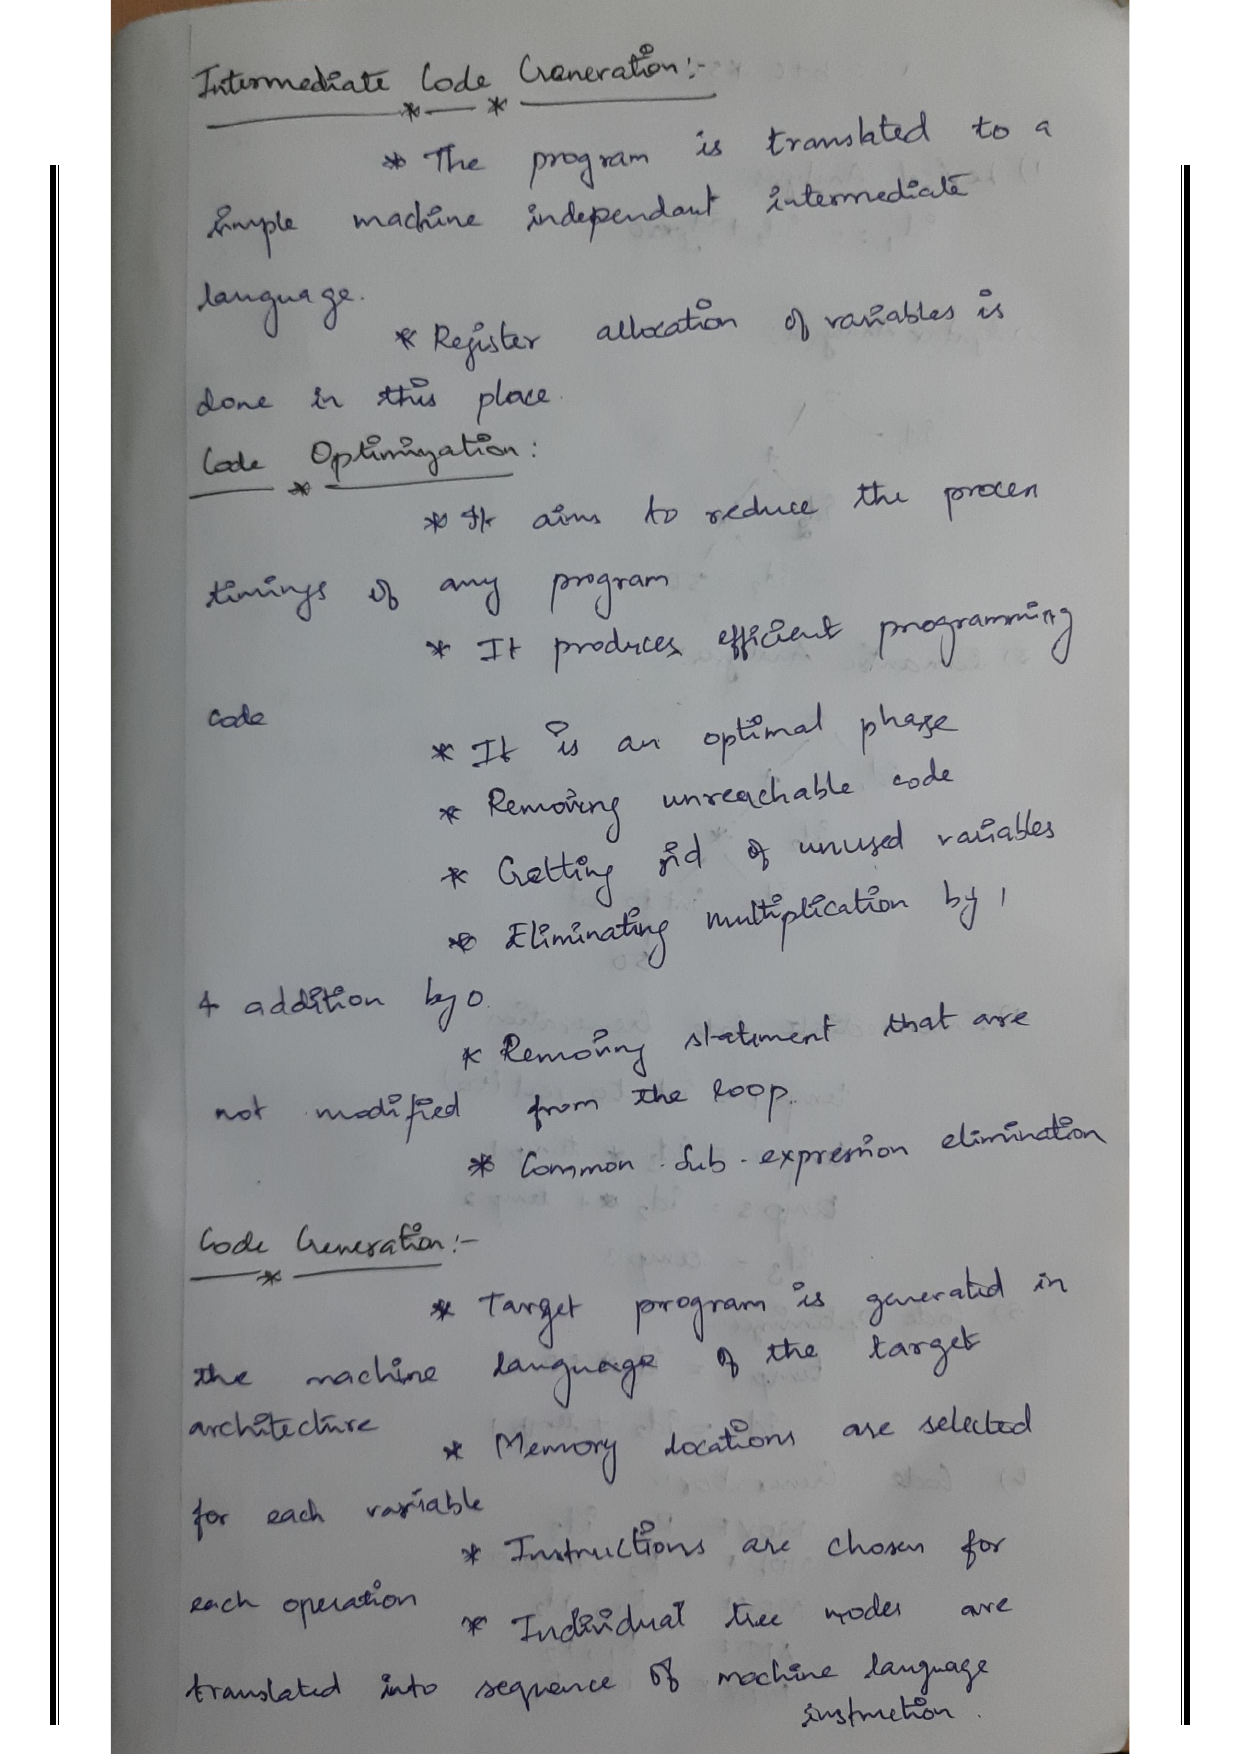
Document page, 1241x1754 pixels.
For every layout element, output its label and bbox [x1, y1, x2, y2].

picture [110, 0, 1130, 1754]
